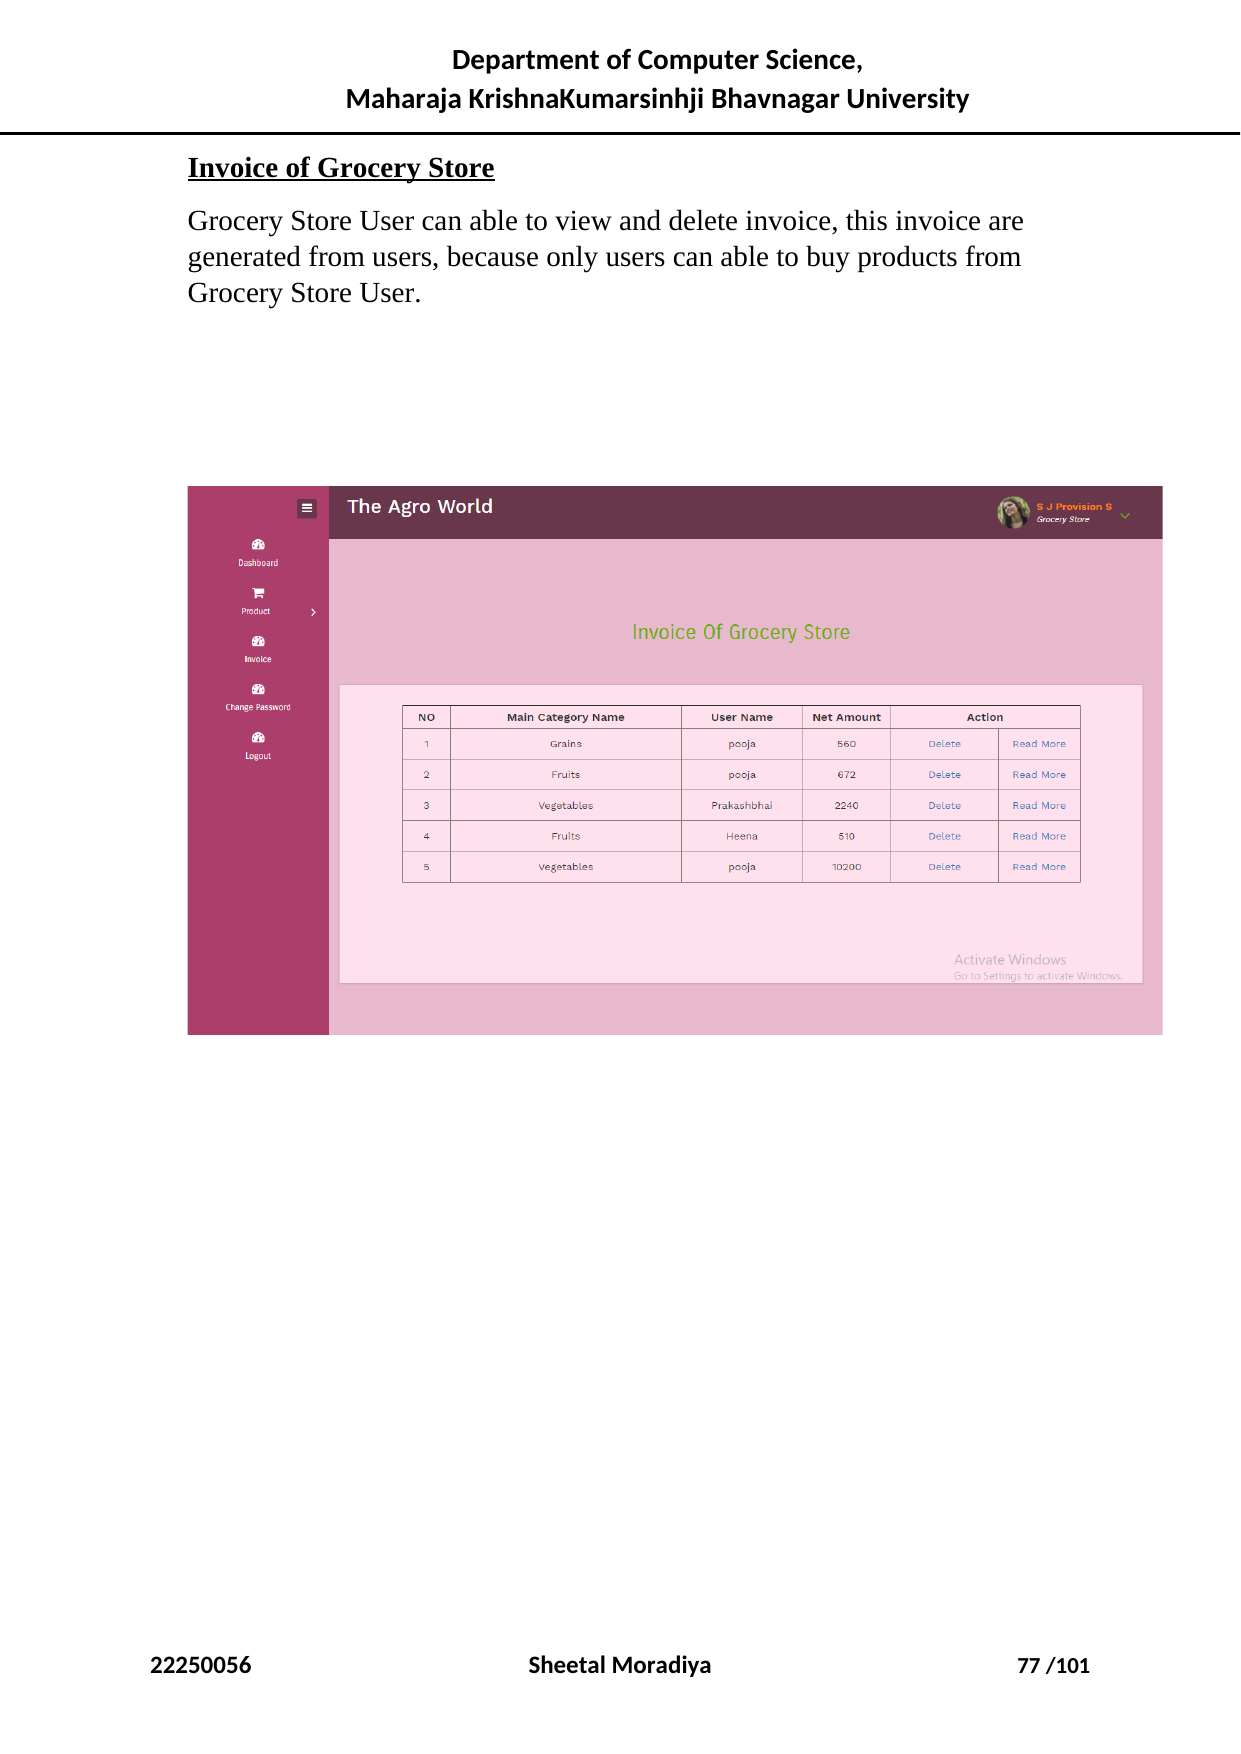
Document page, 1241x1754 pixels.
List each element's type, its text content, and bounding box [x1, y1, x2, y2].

picture [187, 486, 1163, 1035]
text Invoice of Grocery Store [187, 150, 1090, 183]
text Grocery Store User can able to view and delete invoice, this invoice are generated from users, because only users can able to buy products from Grocery Store User. [187, 203, 1090, 309]
